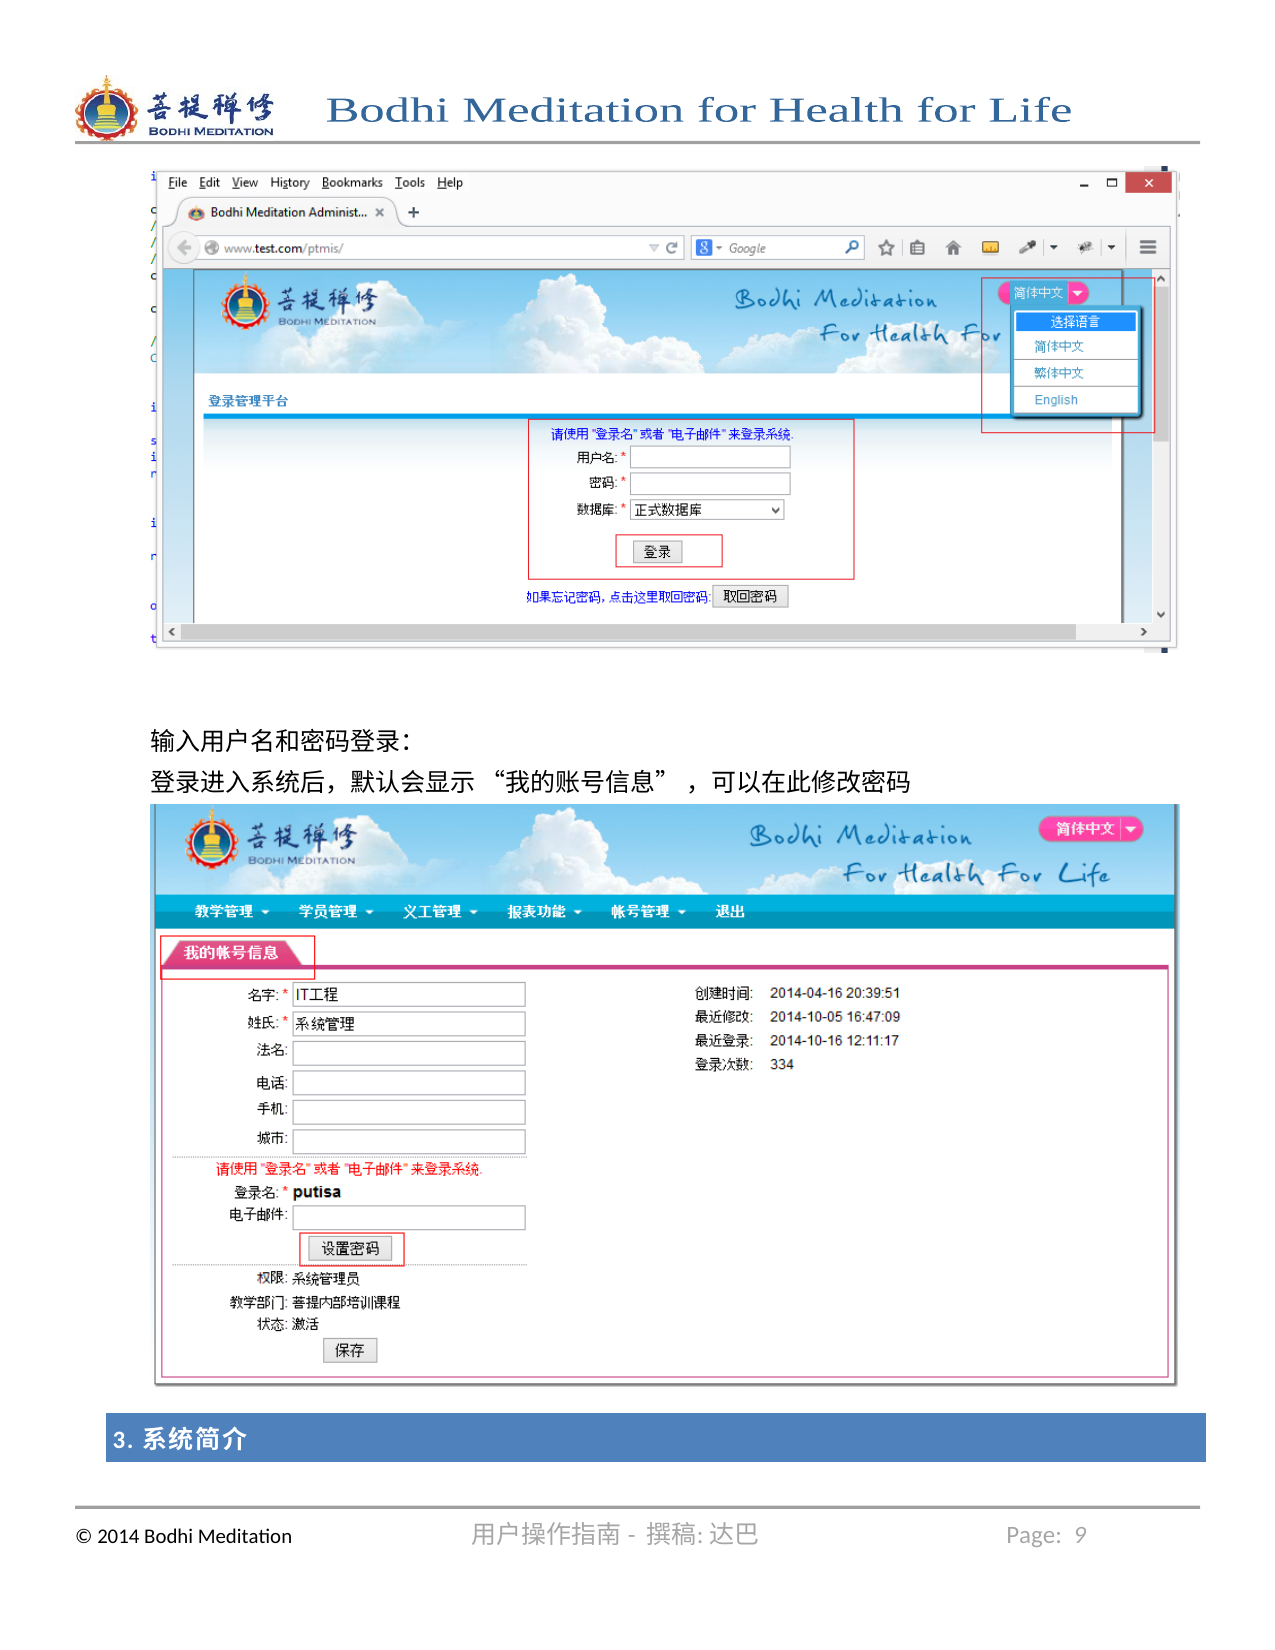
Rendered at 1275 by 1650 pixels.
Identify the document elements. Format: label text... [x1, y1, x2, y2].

text 输入用户名和密码登录： [112, 721, 1200, 757]
picture [150, 804, 1180, 1389]
picture [150, 166, 1180, 653]
subtitle 3. 系统简介 [113, 1419, 1200, 1456]
picture [75, 75, 274, 141]
text 登录进入系统后，默认会显示 “我的账号信息” ，可以在此修改密码 [112, 763, 1200, 799]
